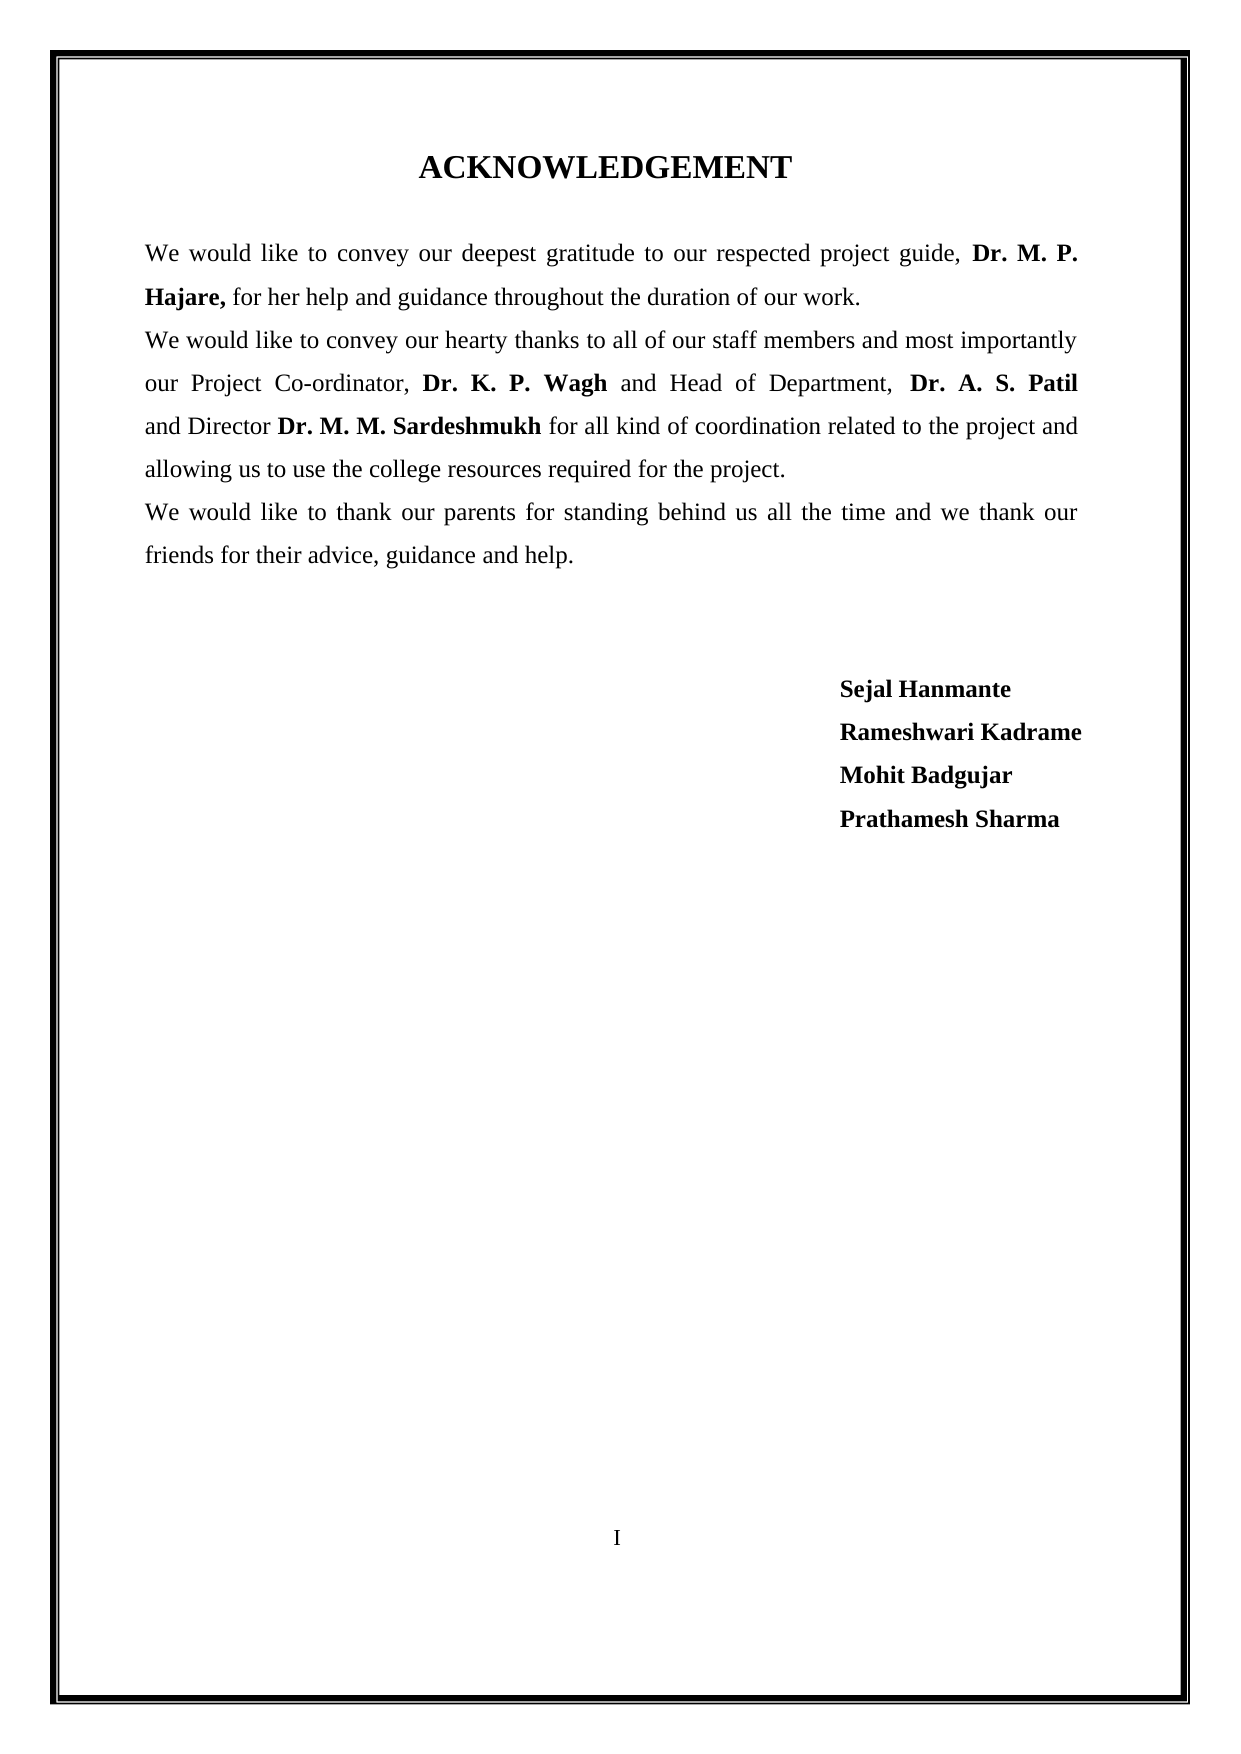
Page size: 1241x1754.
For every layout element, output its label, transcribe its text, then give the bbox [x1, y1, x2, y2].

subtitle ACKNOWLEDGEMENT [144, 148, 1067, 186]
text Prathamesh Sharma [839, 804, 1128, 832]
text Mohit Badgujar [764, 761, 1128, 789]
text We would like to convey our deepest gratitude to our respected project guide, Dr. M. P. Hajare, for her help and guidance throughout the duration of our work. [144, 238, 1078, 310]
text Sejal Hanmante [764, 674, 1128, 703]
text Rameshwari Kadrame [839, 717, 1128, 746]
text We would like to thank our parents for standing behind us all the time and we thank our friends for their advice, guidance and help. [144, 497, 1078, 569]
text We would like to convey our hearty thanks to all of our staff members and most importantly our Project Co-ordinator, Dr. K. P. Wagh and Head of Department, Dr. A. S. Patil and Director Dr. M. M. Sardeshmukh for all kind of coordination related to the project and allowing us to use the college resources required for the project. [144, 325, 1078, 483]
